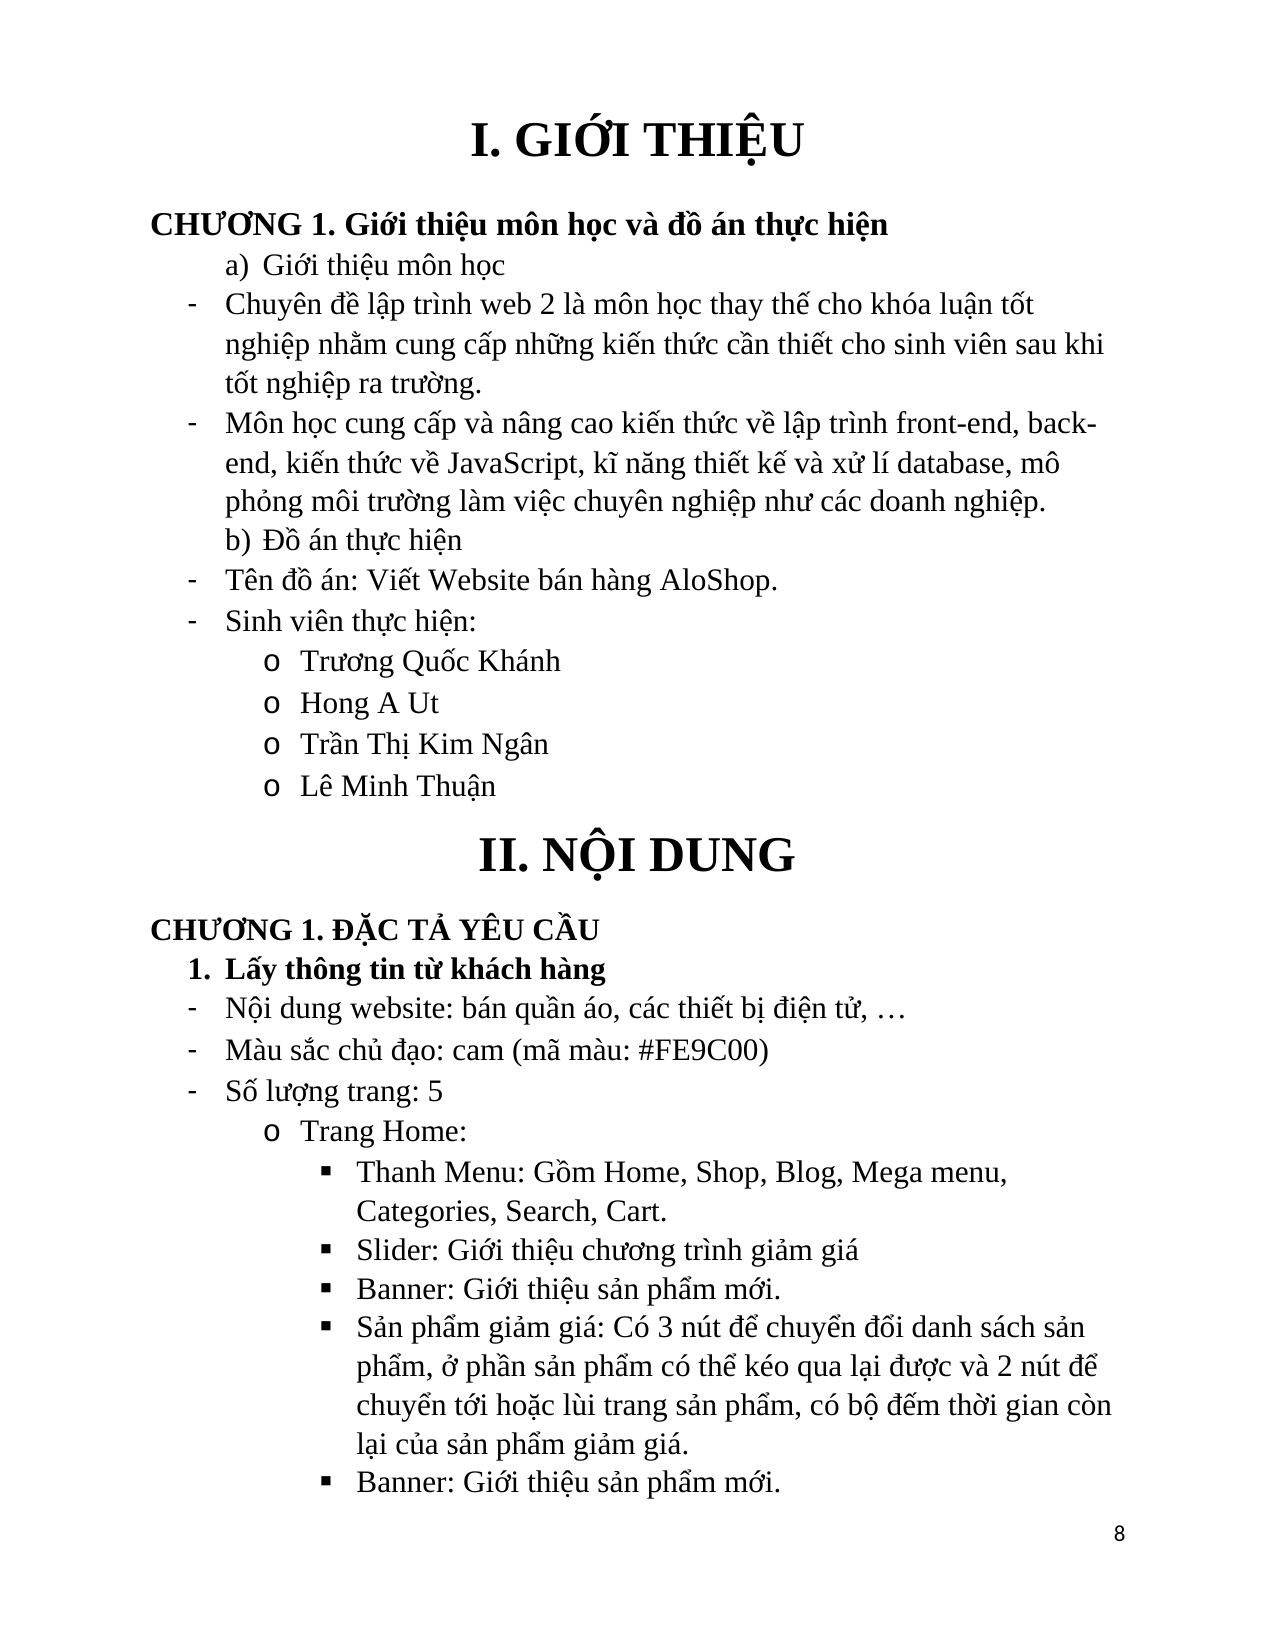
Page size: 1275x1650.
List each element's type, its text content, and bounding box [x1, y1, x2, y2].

list Sản phẩm giảm giá: Có 3 nút để chuyển đổi danh sách sản phẩm, ở phần sản phẩm có thể kéo qua lại được và 2 nút để chuyển tới hoặc lùi trang sản phẩm, có bộ đếm thời gian còn lại của sản phẩm giảm giá. [319, 1309, 1125, 1461]
list Màu sắc chủ đạo: cam (mã màu: #FE9C00) [187, 1030, 1125, 1068]
list Chuyên đề lập trình web 2 là môn học thay thế cho khóa luận tốt nghiệp nhằm cung cấp những kiến thức cần thiết cho sinh viên sau khi tốt nghiệp ra trường. [187, 284, 1125, 400]
list Thanh Menu: Gồm Home, Shop, Blog, Mega menu, Categories, Search, Cart. [319, 1154, 1125, 1228]
list Banner: Giới thiệu sản phẩm mới. [319, 1270, 1125, 1306]
list Trang Home: [262, 1112, 1125, 1151]
subtitle CHƯƠNG 1. Giới thiệu môn học và đồ án thực hiện [150, 204, 1125, 243]
list Hong A Ut [262, 684, 1125, 722]
list Lê Minh Thuận [262, 767, 1125, 806]
list Lấy thông tin từ khách hàng [187, 950, 1125, 986]
list Banner: Giới thiệu sản phẩm mới. [319, 1464, 1125, 1499]
list Slider: Giới thiệu chương trình giảm giá [319, 1231, 1125, 1267]
list Sinh viên thực hiện: [187, 601, 1125, 639]
list Trần Thị Kim Ngân [262, 726, 1125, 764]
list Môn học cung cấp và nâng cao kiến thức về lập trình front-end, back-end, kiến thức về JavaScript, kĩ năng thiết kế và xử lí database, mô phỏng môi trường làm việc chuyên nghiệp như các doanh nghiệp. [187, 403, 1125, 518]
list Giới thiệu môn học [225, 246, 1125, 282]
list CHƯƠNG 1. ĐẶC TẢ YÊU CẦU [150, 911, 1125, 947]
list Nội dung website: bán quần áo, các thiết bị điện tử, … [187, 989, 1125, 1027]
subtitle I. GIỚI THIỆU [150, 109, 1125, 167]
list Tên đồ án: Viết Website bán hàng AloShop. [187, 560, 1125, 598]
list Trương Quốc Khánh [262, 642, 1125, 681]
list Đồ án thực hiện [225, 521, 1125, 557]
list II. NỘI DUNG [150, 825, 1125, 882]
list Số lượng trang: 5 [187, 1071, 1125, 1109]
